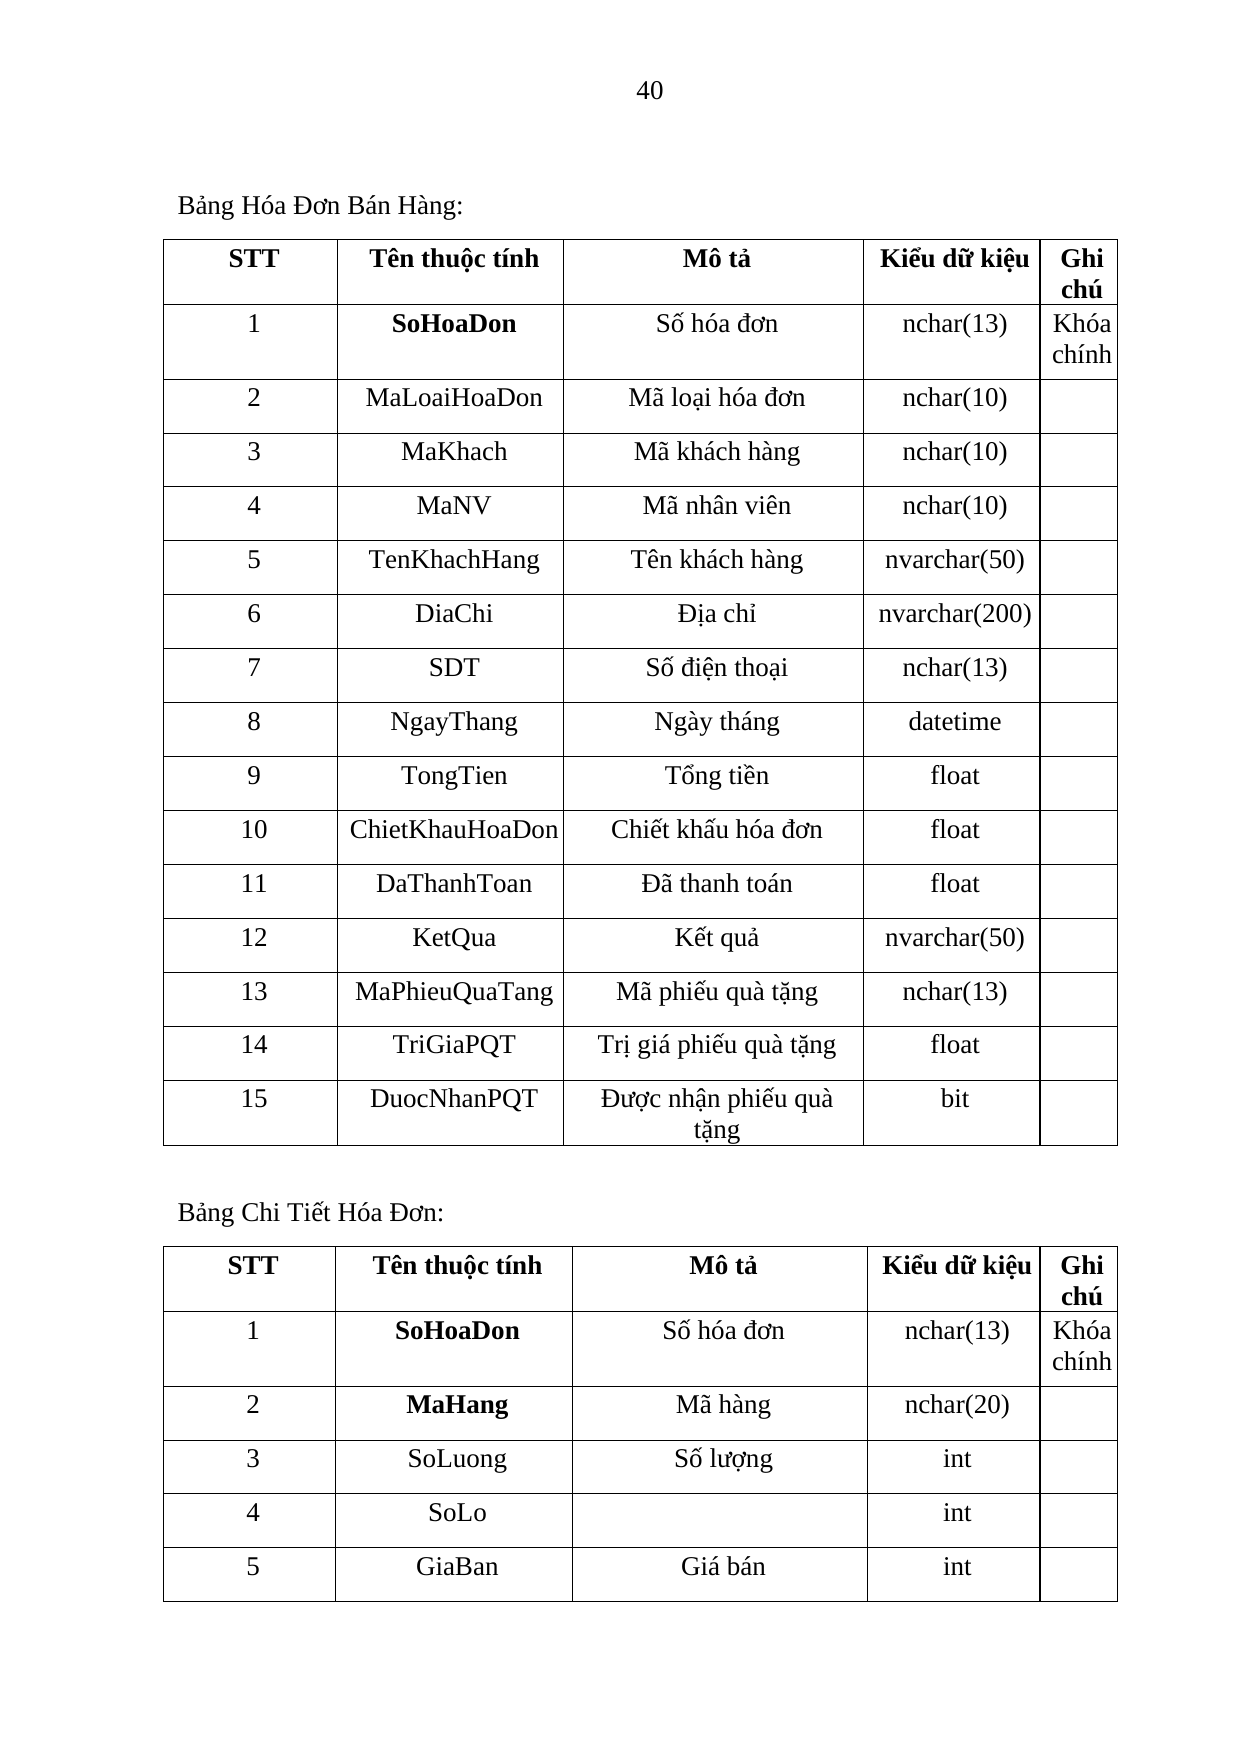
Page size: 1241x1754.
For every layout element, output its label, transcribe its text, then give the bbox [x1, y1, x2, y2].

table_cell nchar(20) [868, 1387, 1039, 1439]
table_cell 6 [164, 595, 337, 648]
table_cell nvarchar(50) [864, 919, 1039, 972]
table_header STT [164, 240, 337, 304]
table_cell [1041, 811, 1117, 864]
table_cell 1 [164, 305, 337, 378]
table_cell Đã thanh toán [564, 865, 863, 918]
table_cell 14 [164, 1027, 337, 1080]
table_cell [1041, 1387, 1117, 1439]
table_cell Số lượng [573, 1441, 867, 1493]
table_cell Địa chỉ [564, 595, 863, 648]
table_cell int [868, 1441, 1039, 1493]
table_cell Khóa chính [1041, 1312, 1117, 1386]
table_cell [1041, 487, 1117, 540]
table_cell MaKhach [338, 434, 563, 486]
table_cell Ngày tháng [564, 703, 863, 756]
table_cell int [868, 1494, 1039, 1547]
table_cell nchar(13) [864, 305, 1039, 378]
table_cell float [864, 757, 1039, 810]
text Bảng Chi Tiết Hóa Đơn: [177, 1196, 1122, 1227]
table_cell DuocNhanPQT [338, 1081, 563, 1145]
table_cell 7 [164, 649, 337, 702]
table_cell Mã nhân viên [564, 487, 863, 540]
table_cell [1041, 1081, 1117, 1145]
table_cell NgayThang [338, 703, 563, 756]
table_header Tên thuộc tính [336, 1247, 572, 1311]
table_header Tên thuộc tính [338, 240, 563, 304]
table_header STT [164, 1247, 335, 1311]
table_cell [1041, 973, 1117, 1026]
table_cell float [864, 811, 1039, 864]
table_cell 3 [164, 434, 337, 486]
text Bảng Hóa Đơn Bán Hàng: [177, 189, 1122, 220]
table_cell ChietKhauHoaDon [338, 811, 563, 864]
table_cell 4 [164, 1494, 335, 1547]
table_cell TriGiaPQT [338, 1027, 563, 1080]
table_cell SDT [338, 649, 563, 702]
table_cell 1 [164, 1312, 335, 1386]
table_cell Giá bán [573, 1548, 867, 1601]
table_cell [1041, 541, 1117, 594]
table_cell 13 [164, 973, 337, 1026]
table_cell Được nhận phiếu quà tặng [564, 1081, 863, 1145]
table_cell 10 [164, 811, 337, 864]
table_cell GiaBan [336, 1548, 572, 1601]
table_cell Trị giá phiếu quà tặng [564, 1027, 863, 1080]
table_cell Kết quả [564, 919, 863, 972]
table_cell MaLoaiHoaDon [338, 380, 563, 432]
table_cell [1041, 919, 1117, 972]
table_cell 9 [164, 757, 337, 810]
table_cell datetime [864, 703, 1039, 756]
table_cell [1041, 434, 1117, 486]
table_cell 11 [164, 865, 337, 918]
table_cell [573, 1494, 867, 1547]
table_cell Tổng tiền [564, 757, 863, 810]
table_header Kiểu dữ kiệu [868, 1247, 1039, 1311]
table_cell [1041, 1441, 1117, 1493]
table_cell SoLuong [336, 1441, 572, 1493]
table_cell Mã phiếu quà tặng [564, 973, 863, 1026]
table_cell nchar(13) [864, 649, 1039, 702]
table_cell Tên khách hàng [564, 541, 863, 594]
table_cell nchar(10) [864, 434, 1039, 486]
table_header Kiểu dữ kiệu [864, 240, 1039, 304]
table_cell nchar(13) [864, 973, 1039, 1026]
table_header Mô tả [564, 240, 863, 304]
table_cell float [864, 1027, 1039, 1080]
table_cell SoHoaDon [336, 1312, 572, 1386]
table_cell KetQua [338, 919, 563, 972]
table_cell MaHang [336, 1387, 572, 1439]
table_cell 8 [164, 703, 337, 756]
table_cell float [864, 865, 1039, 918]
table_cell Mã hàng [573, 1387, 867, 1439]
table_cell [1041, 1494, 1117, 1547]
table_cell 2 [164, 380, 337, 432]
table_cell DaThanhToan [338, 865, 563, 918]
table_cell SoLo [336, 1494, 572, 1547]
table_header Mô tả [573, 1247, 867, 1311]
table_cell 4 [164, 487, 337, 540]
table_cell 5 [164, 541, 337, 594]
table_cell 15 [164, 1081, 337, 1145]
table_cell SoHoaDon [338, 305, 563, 378]
table_cell [1041, 703, 1117, 756]
table_cell MaPhieuQuaTang [338, 973, 563, 1026]
table_cell MaNV [338, 487, 563, 540]
table_cell [1041, 1548, 1117, 1601]
table_cell [1041, 757, 1117, 810]
table_cell [1041, 865, 1117, 918]
table_cell bit [864, 1081, 1039, 1145]
table_cell TongTien [338, 757, 563, 810]
table_cell nvarchar(50) [864, 541, 1039, 594]
table_cell nchar(10) [864, 487, 1039, 540]
table_cell nchar(10) [864, 380, 1039, 432]
table_cell 2 [164, 1387, 335, 1439]
table_cell Mã loại hóa đơn [564, 380, 863, 432]
table_header Ghi chú [1041, 240, 1117, 304]
table_cell DiaChi [338, 595, 563, 648]
table_cell Khóa chính [1041, 305, 1117, 378]
table_cell [1041, 1027, 1117, 1080]
table_cell 3 [164, 1441, 335, 1493]
table_cell [1041, 649, 1117, 702]
table_cell nchar(13) [868, 1312, 1039, 1386]
table_cell [1041, 595, 1117, 648]
table_cell Mã khách hàng [564, 434, 863, 486]
table_cell 5 [164, 1548, 335, 1601]
table_cell Số hóa đơn [573, 1312, 867, 1386]
table_cell 12 [164, 919, 337, 972]
table_cell Số điện thoại [564, 649, 863, 702]
table_cell Chiết khấu hóa đơn [564, 811, 863, 864]
table_cell int [868, 1548, 1039, 1601]
table_header Ghi chú [1041, 1247, 1117, 1311]
table_cell nvarchar(200) [864, 595, 1039, 648]
table_cell [1041, 380, 1117, 432]
table_cell Số hóa đơn [564, 305, 863, 378]
table_cell TenKhachHang [338, 541, 563, 594]
